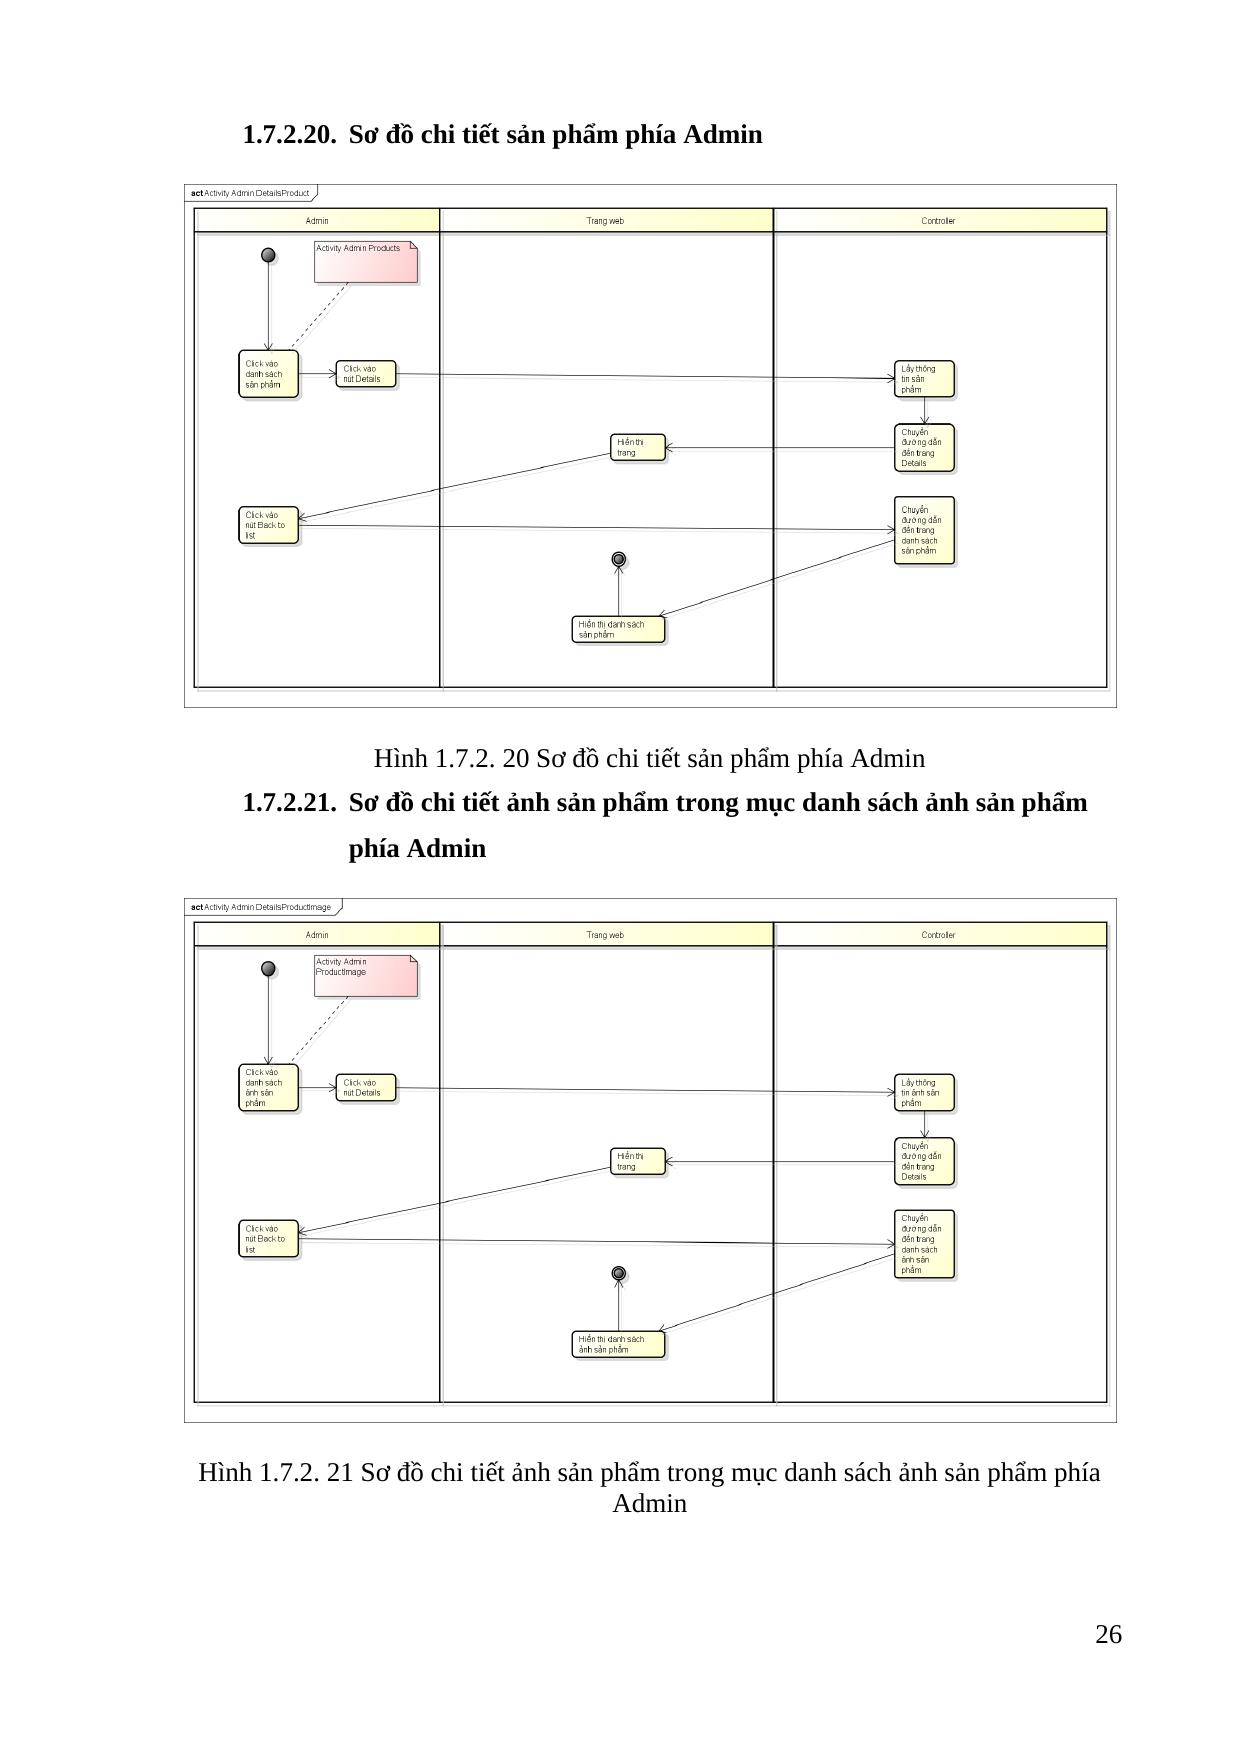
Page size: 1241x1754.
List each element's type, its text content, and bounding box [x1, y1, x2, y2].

picture [177, 177, 1123, 714]
subtitle Sơ đồ chi tiết sản phẩm phía Admin [242, 118, 1122, 149]
text Hình 1.7.2. 21 Sơ đồ chi tiết ảnh sản phẩm trong mục danh sách ảnh sản phẩm phía Admin [177, 1456, 1122, 1519]
subtitle Sơ đồ chi tiết ảnh sản phẩm trong mục danh sách ảnh sản phẩm phía Admin [242, 786, 1122, 863]
picture [177, 891, 1123, 1429]
text Hình 1.7.2. 20 Sơ đồ chi tiết sản phẩm phía Admin [177, 742, 1122, 773]
